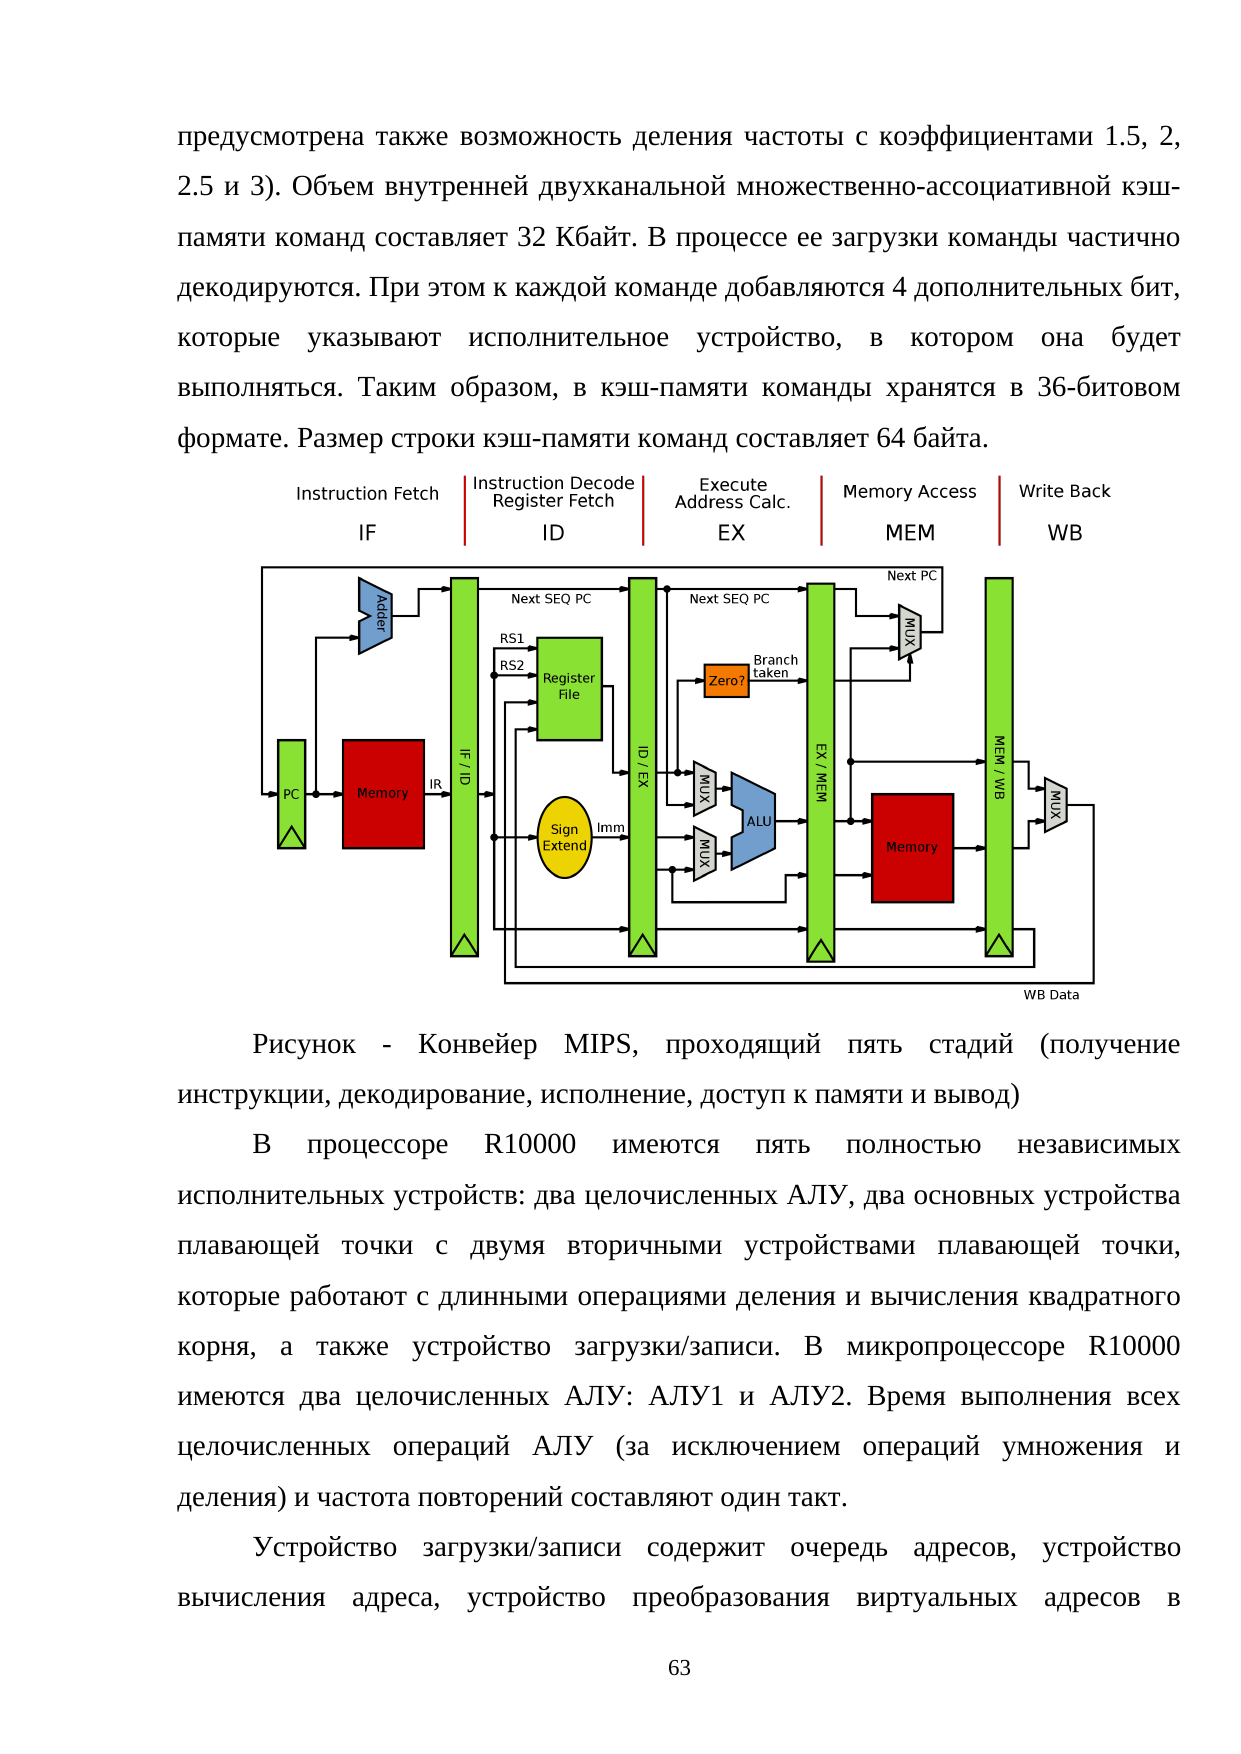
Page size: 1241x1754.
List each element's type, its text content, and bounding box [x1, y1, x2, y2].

text Рисунок - Конвейер MIPS, проходящий пять стадий (получение инструкции, декодирование, исполнение, доступ к памяти и вывод) [177, 1026, 1182, 1110]
text В процессоре R10000 имеются пять полностью независимых исполнительных устройств: два целочисленных АЛУ, два основных устройства плавающей точки с двумя вторичными устройствами плавающей точки, которые работают с длинными операциями деления и вычисления квадратного корня, а также устройство загрузки/записи. В микропроцессоре R10000 имеются два целочисленных АЛУ: АЛУ1 и АЛУ2. Время выполнения всех целочисленных операций АЛУ (за исключением операций умножения и деления) и частота повторений составляют один такт. [177, 1127, 1182, 1512]
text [177, 118, 1182, 453]
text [177, 1529, 1182, 1613]
picture [252, 470, 1115, 1010]
